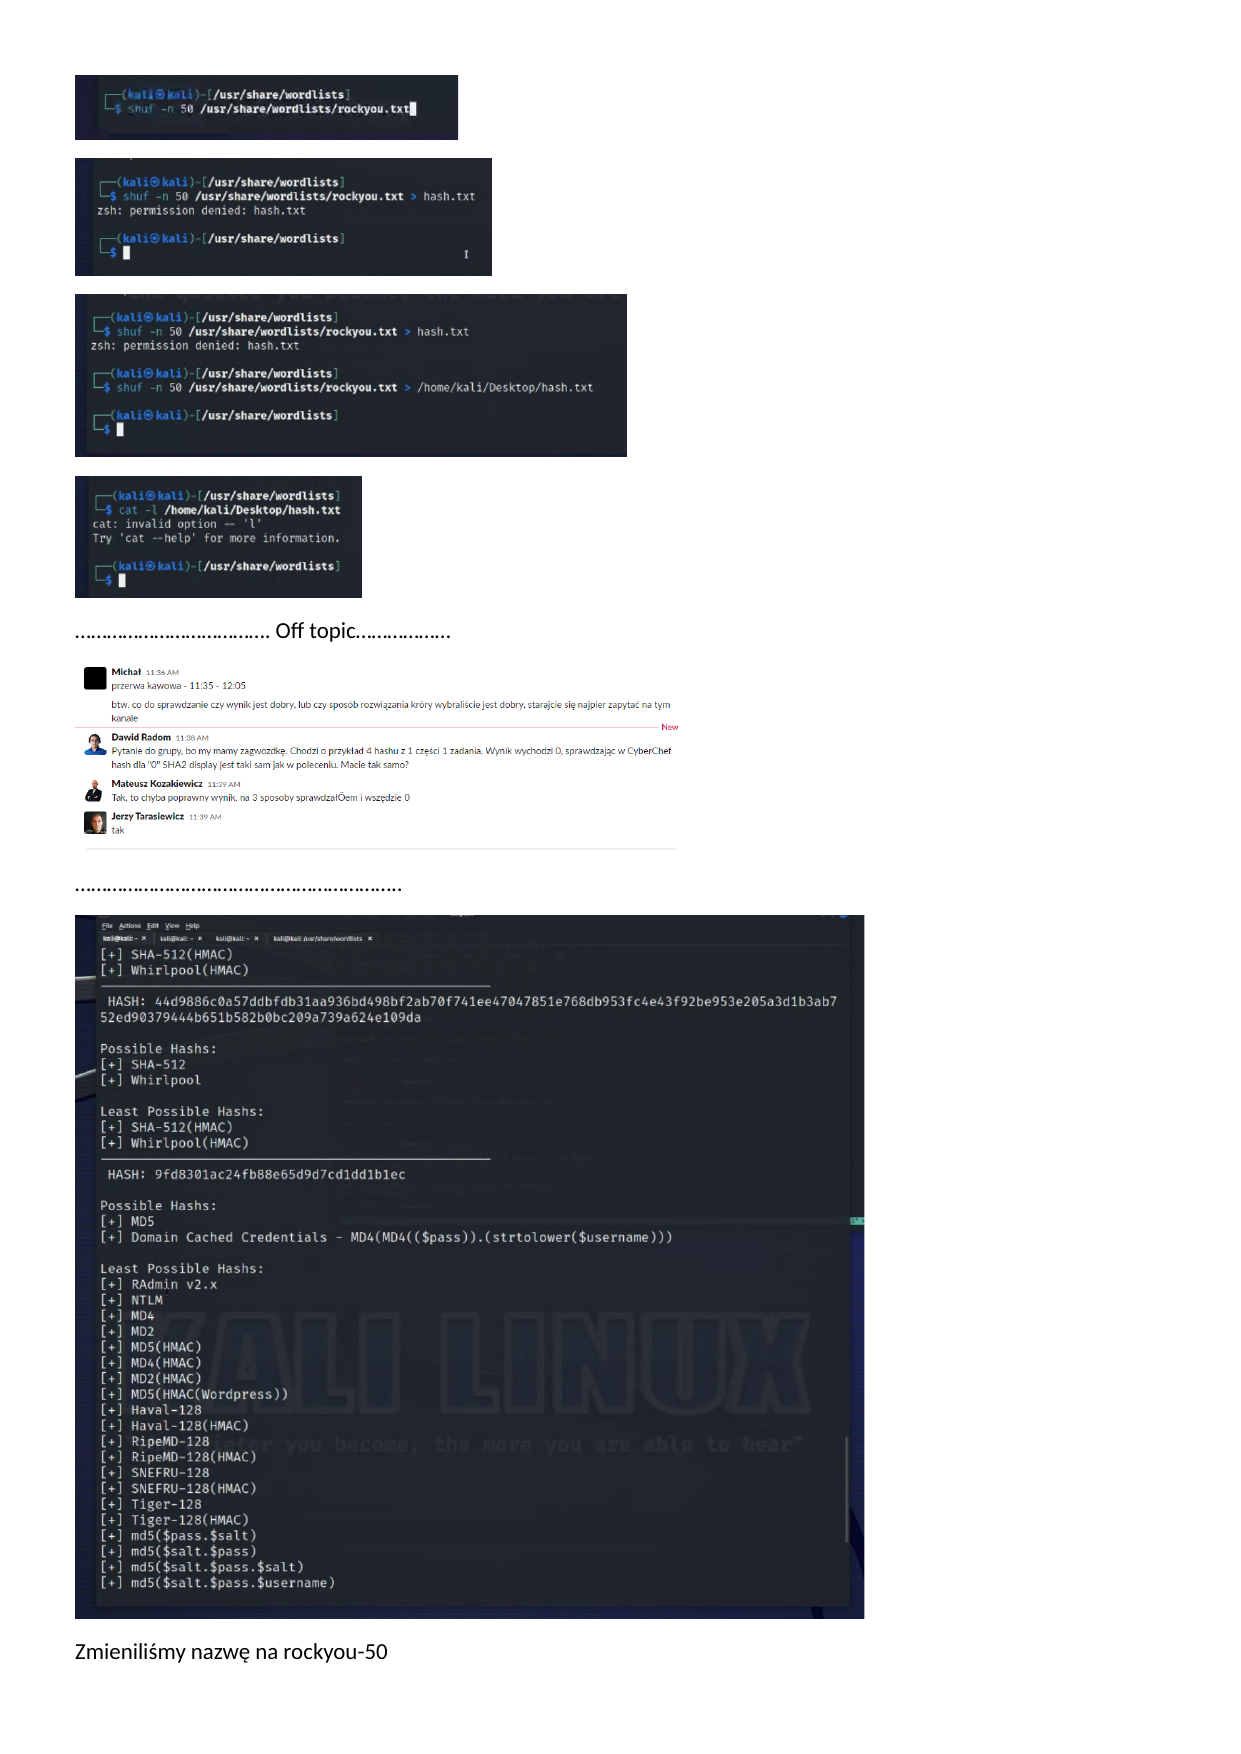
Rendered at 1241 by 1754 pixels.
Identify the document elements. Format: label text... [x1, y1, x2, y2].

picture [75, 915, 865, 1619]
picture [75, 158, 492, 276]
text ………………………………. Off topic……………… [75, 617, 1165, 645]
picture [75, 75, 459, 140]
picture [75, 663, 682, 850]
picture [75, 294, 627, 457]
text Zmieniliśmy nazwę na rockyou-50 [75, 1637, 1165, 1666]
text …………………………………………………….. [75, 869, 1165, 897]
picture [75, 476, 362, 598]
